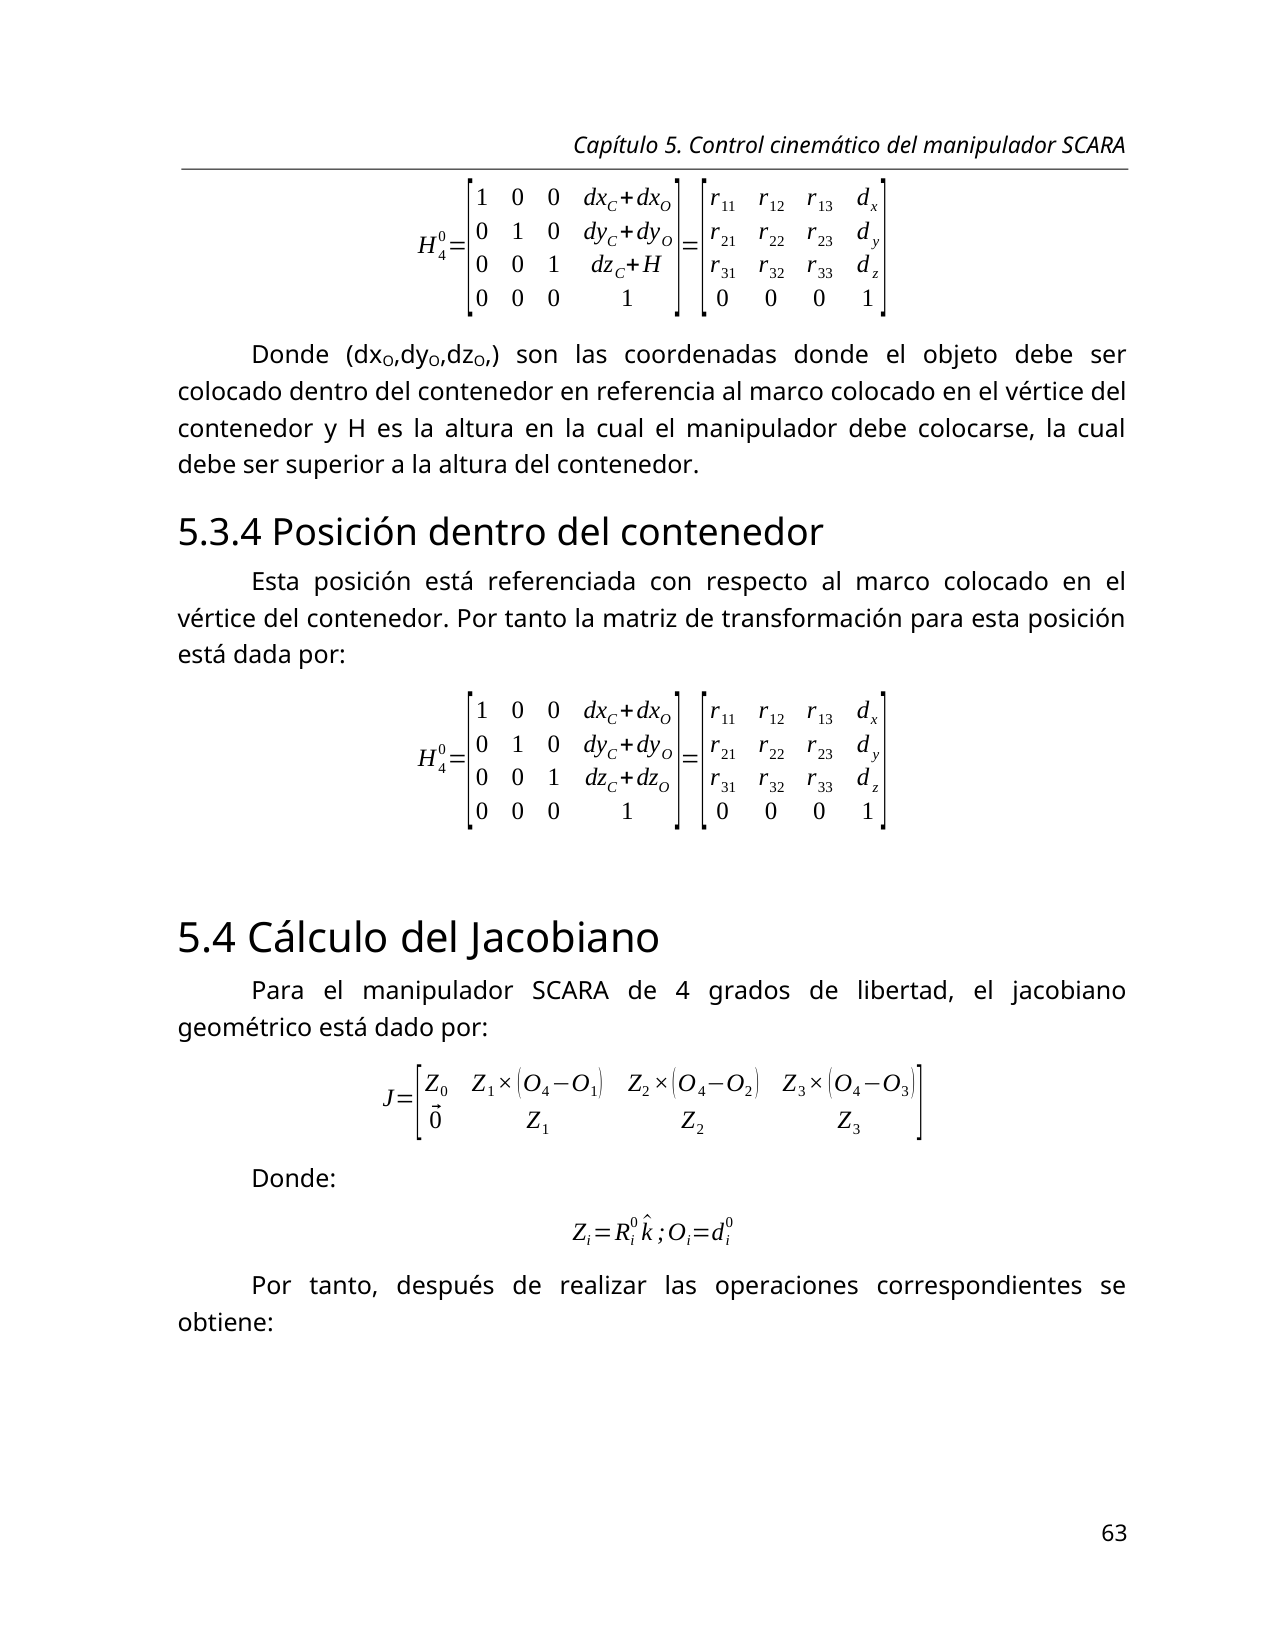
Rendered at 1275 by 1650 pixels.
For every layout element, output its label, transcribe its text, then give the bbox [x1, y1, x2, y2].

text Para el manipulador SCARA de 4 grados de libertad, el jacobiano geométrico está dado por: [177, 973, 1127, 1044]
text Donde (dxO,dyO,dzO,) son las coordenadas donde el objeto debe ser colocado dentro del contenedor en referencia al marco colocado en el vértice del contenedor y H es la altura en la cual el manipulador debe colocarse, la cual debe ser superior a la altura del contenedor. [177, 337, 1127, 481]
text Por tanto, después de realizar las operaciones correspondientes se obtiene: [177, 1268, 1127, 1338]
subtitle 5.4 Cálculo del Jacobiano [177, 908, 1127, 964]
subtitle 5.3.4 Posición dentro del contenedor [177, 505, 1127, 556]
text Esta posición está referenciada con respecto al marco colocado en el vértice del contenedor. Por tanto la matriz de transformación para esta posición está dada por: [177, 563, 1127, 671]
text Donde: [177, 1160, 1127, 1194]
